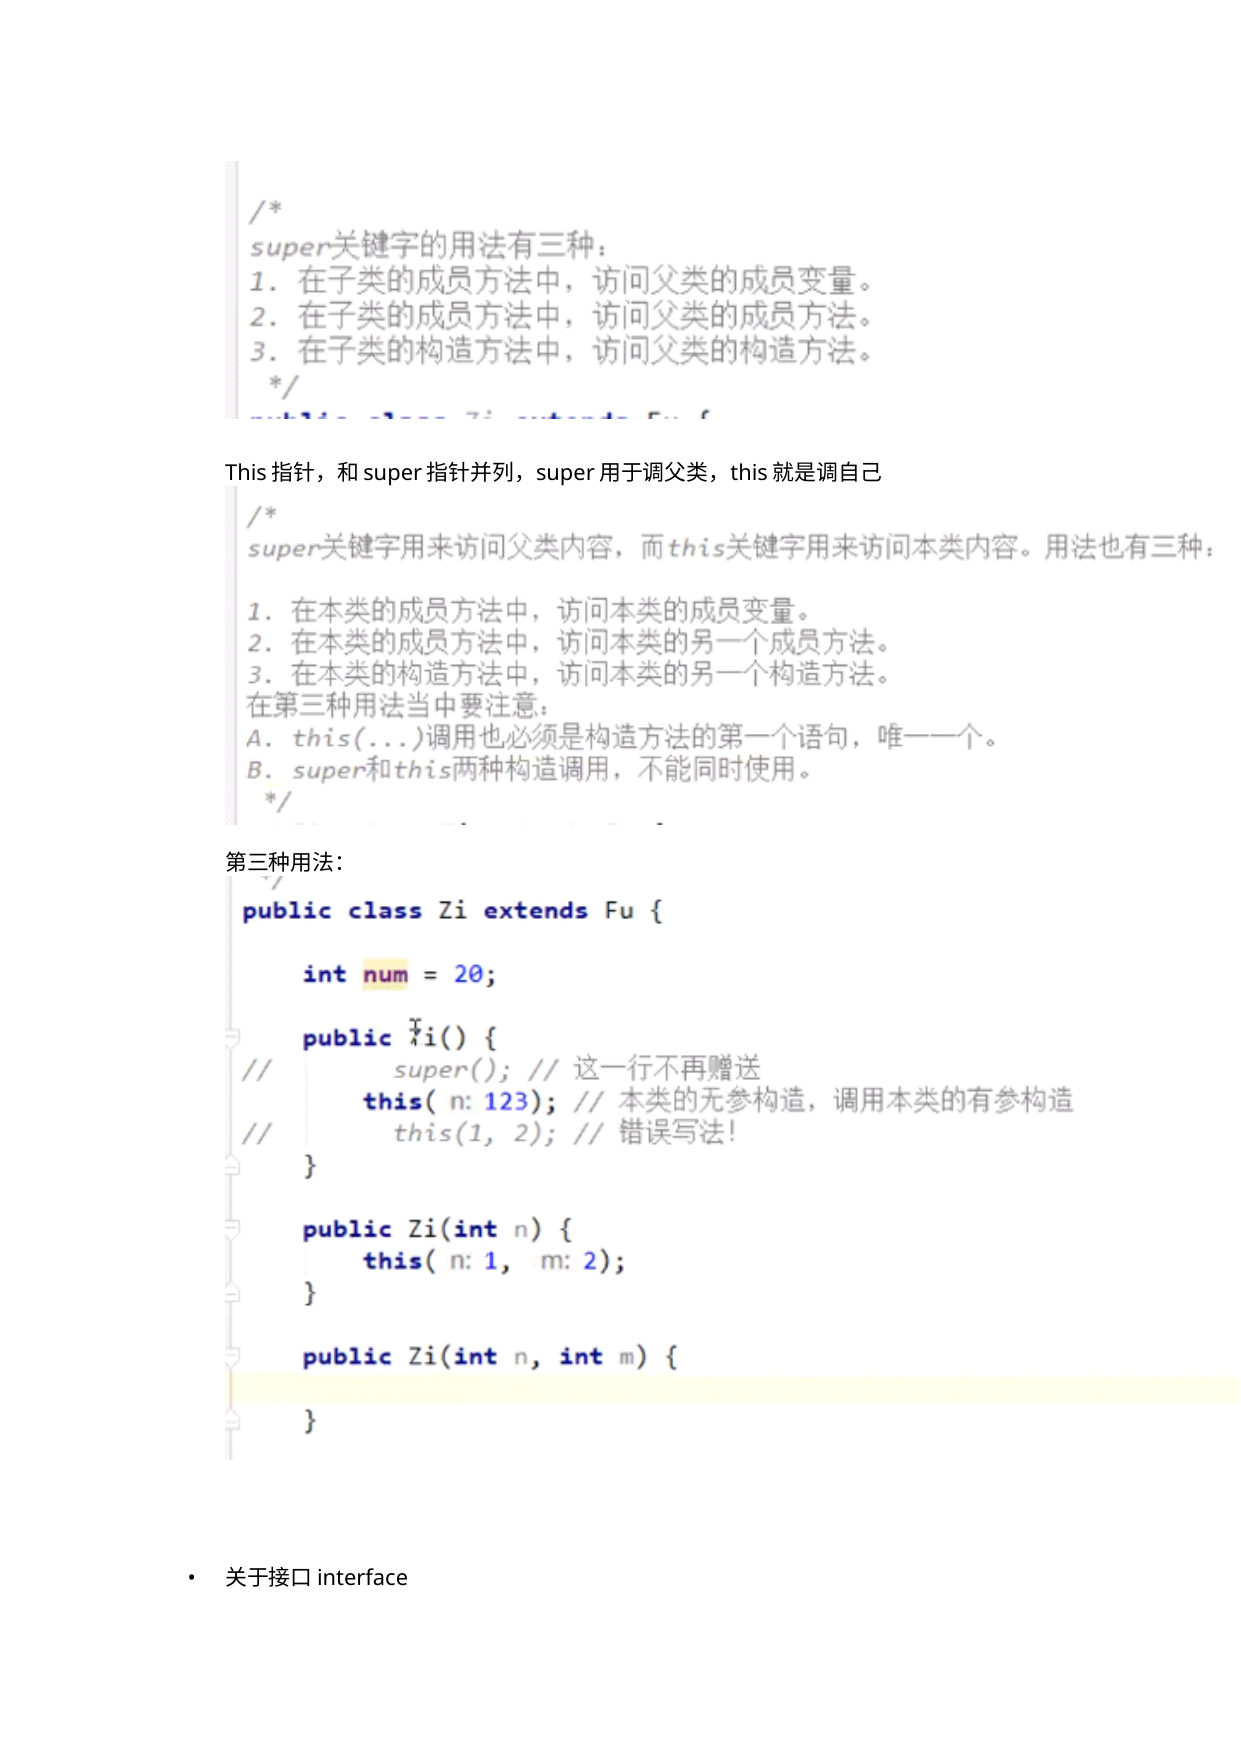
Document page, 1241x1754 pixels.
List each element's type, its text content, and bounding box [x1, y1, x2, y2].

picture [225, 161, 988, 419]
picture [225, 486, 1241, 825]
list 关于接口interface [187, 1559, 1053, 1592]
text This指针，和super指针并列，super用于调父类，this就是调自己 [225, 454, 1053, 486]
picture [225, 876, 1241, 1460]
text 第三种用法： [225, 844, 1053, 876]
